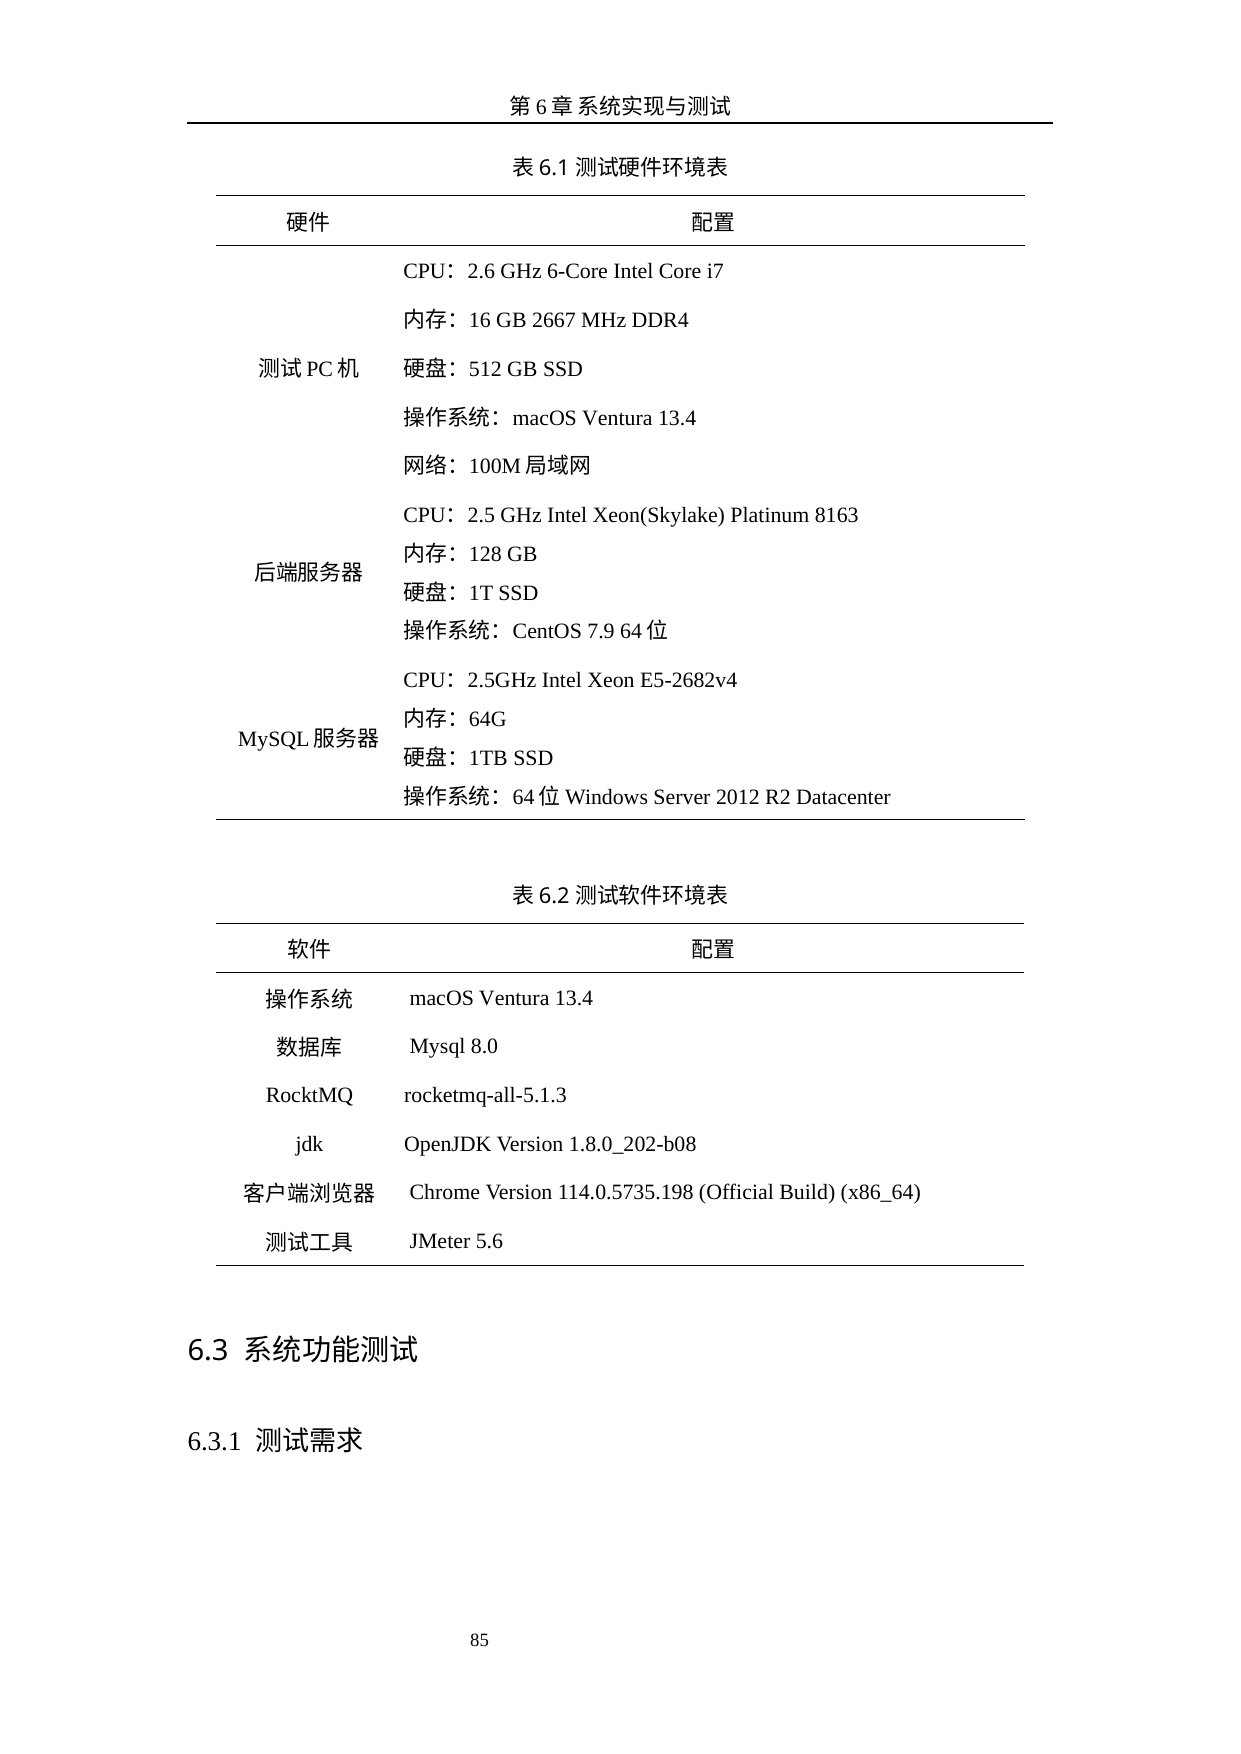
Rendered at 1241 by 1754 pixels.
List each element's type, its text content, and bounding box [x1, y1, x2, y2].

table_cell 硬盘：512 GB SSD [401, 343, 1025, 391]
text 6.3 系统功能测试 [187, 1316, 1053, 1381]
table_cell rocketmq-all-5.1.3 [402, 1070, 1024, 1119]
table_header 硬件 [216, 196, 401, 244]
text 表6.2 测试软件环境表 [187, 878, 1053, 910]
text 6.3.1 测试需求 [187, 1406, 1053, 1471]
table_cell 客户端浏览器 [216, 1168, 402, 1216]
table_cell CPU：2.5 GHz Intel Xeon(Skylake) Platinum 8163 内存：128 GB 硬盘：1T SSD 操作系统：CentOS 7.9 64位 [401, 488, 1025, 654]
table_cell Mysql 8.0 [402, 1022, 1024, 1070]
table_header 配置 [402, 924, 1024, 972]
table_cell jdk [216, 1119, 402, 1167]
table_header 软件 [216, 924, 402, 972]
table_header 配置 [401, 196, 1025, 244]
table_cell macOS Ventura 13.4 [402, 973, 1024, 1022]
table_cell CPU：2.5GHz Intel Xeon E5-2682v4 内存：64G 硬盘：1TB SSD 操作系统：64位Windows Server 2012 R2 Datacenter [401, 654, 1025, 819]
table_cell 操作系统 [216, 973, 402, 1022]
table_cell MySQL服务器 [216, 654, 401, 819]
table_cell 测试PC机 [216, 246, 401, 488]
table_cell 测试工具 [216, 1216, 402, 1264]
table_cell CPU：2.6 GHz 6-Core Intel Core i7 [401, 246, 1025, 294]
table_cell 后端服务器 [216, 488, 401, 654]
table_cell 内存：16 GB 2667 MHz DDR4 [401, 294, 1025, 343]
table_cell RocktMQ [216, 1070, 402, 1119]
table_cell 操作系统：macOS Ventura 13.4 [401, 391, 1025, 440]
text 表6.1 测试硬件环境表 [187, 150, 1053, 182]
table_cell OpenJDK Version 1.8.0_202-b08 [402, 1119, 1024, 1167]
table_cell 数据库 [216, 1022, 402, 1070]
table_cell Chrome Version 114.0.5735.198 (Official Build) (x86_64) [402, 1168, 1024, 1216]
table_cell JMeter 5.6 [402, 1216, 1024, 1264]
table_cell 网络：100M局域网 [401, 440, 1025, 488]
